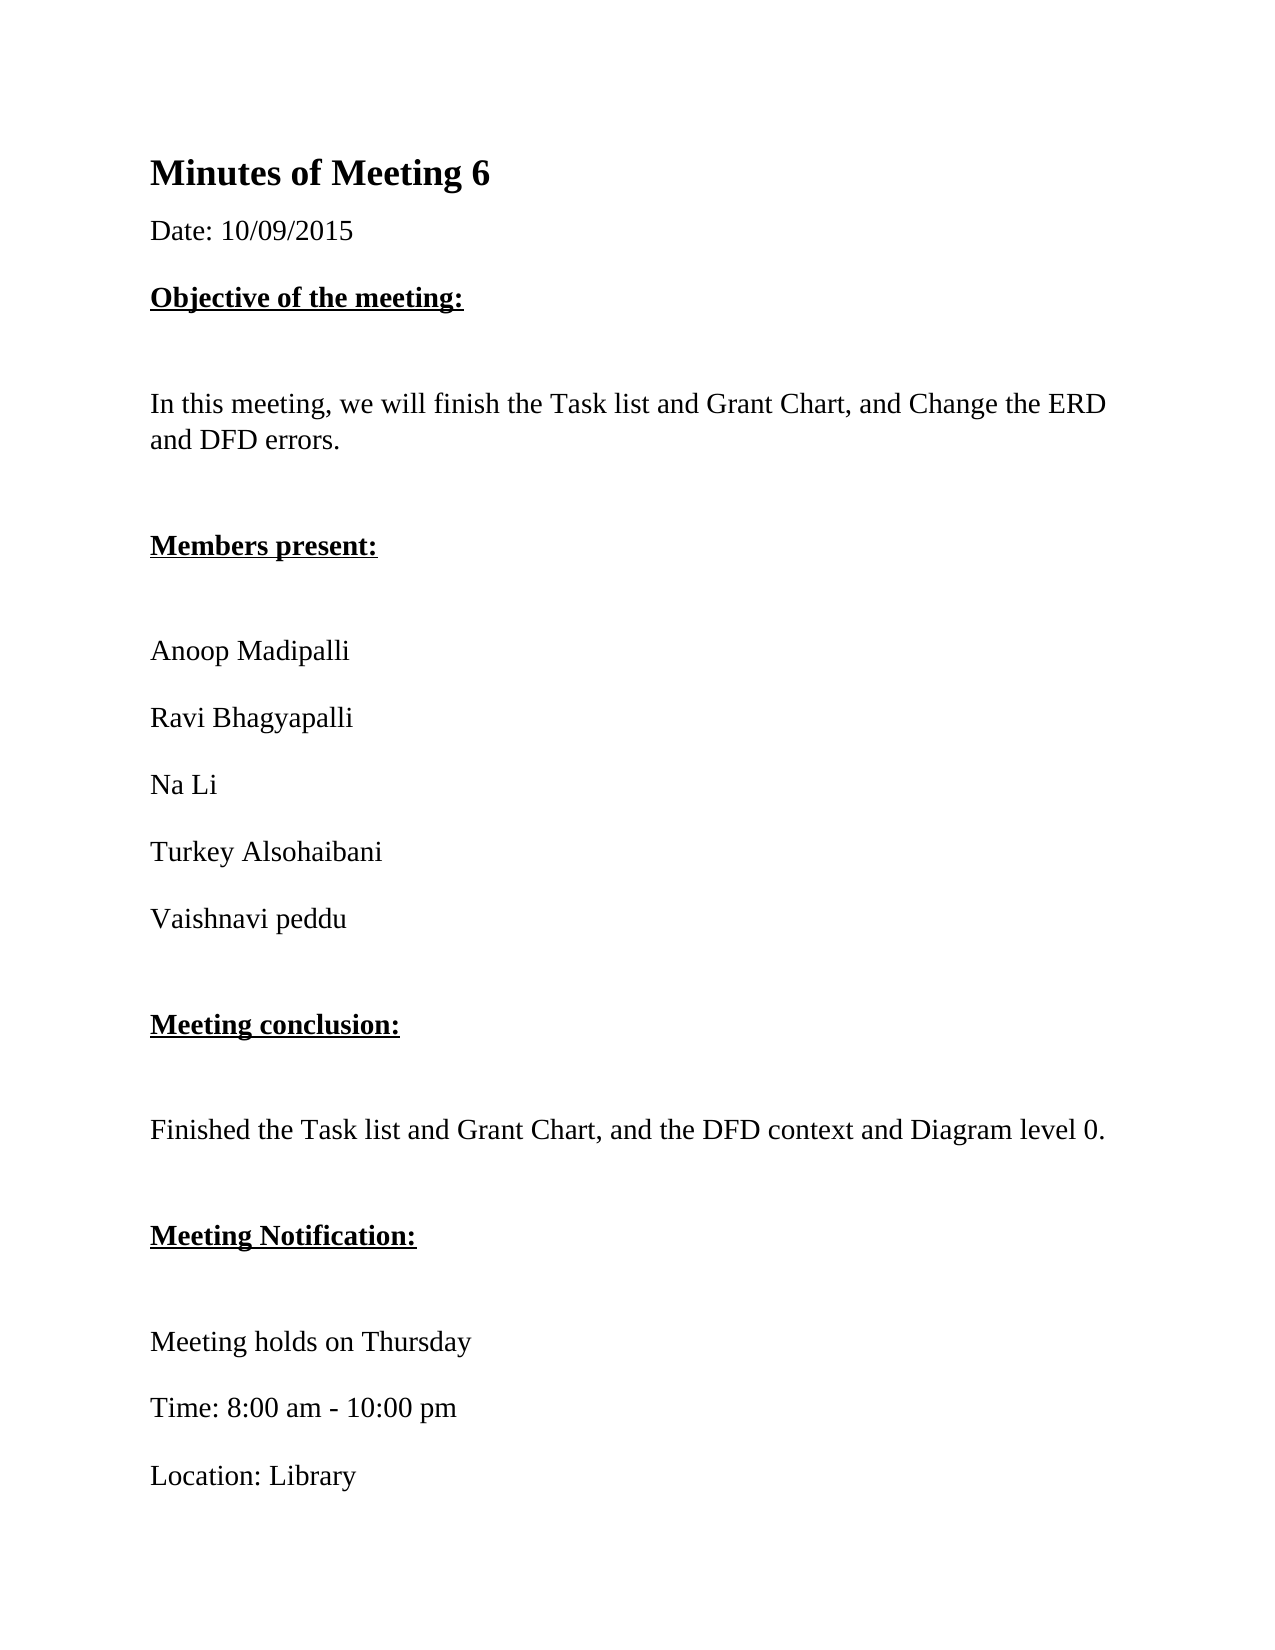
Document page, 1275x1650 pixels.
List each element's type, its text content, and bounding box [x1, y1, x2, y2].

text Na Li [150, 767, 1125, 801]
text Objective of the meeting: [150, 280, 1125, 314]
text Meeting holds on Thursday [150, 1324, 1125, 1357]
text In this meeting, we will finish the Task list and Grant Chart, and Change the ERD and DFD errors. [150, 386, 1125, 456]
text Turkey Alsohaibani [150, 834, 1125, 868]
text Vaishnavi peddu [150, 901, 1125, 935]
text Meeting conclusion: [150, 1007, 1125, 1040]
text Ravi Bhagyapalli [150, 700, 1125, 734]
text Location: Library [150, 1458, 1125, 1491]
text Date: 10/09/2015 [150, 213, 1125, 247]
text Time: 8:00 am - 10:00 pm [150, 1391, 1125, 1424]
text Members present: [150, 528, 1125, 561]
text Meeting Notification: [150, 1218, 1125, 1252]
text Finished the Task list and Grant Chart, and the DFD context and Diagram level 0. [150, 1112, 1125, 1146]
text Minutes of Meeting 6 [150, 150, 1125, 193]
text Anoop Madipalli [150, 633, 1125, 667]
